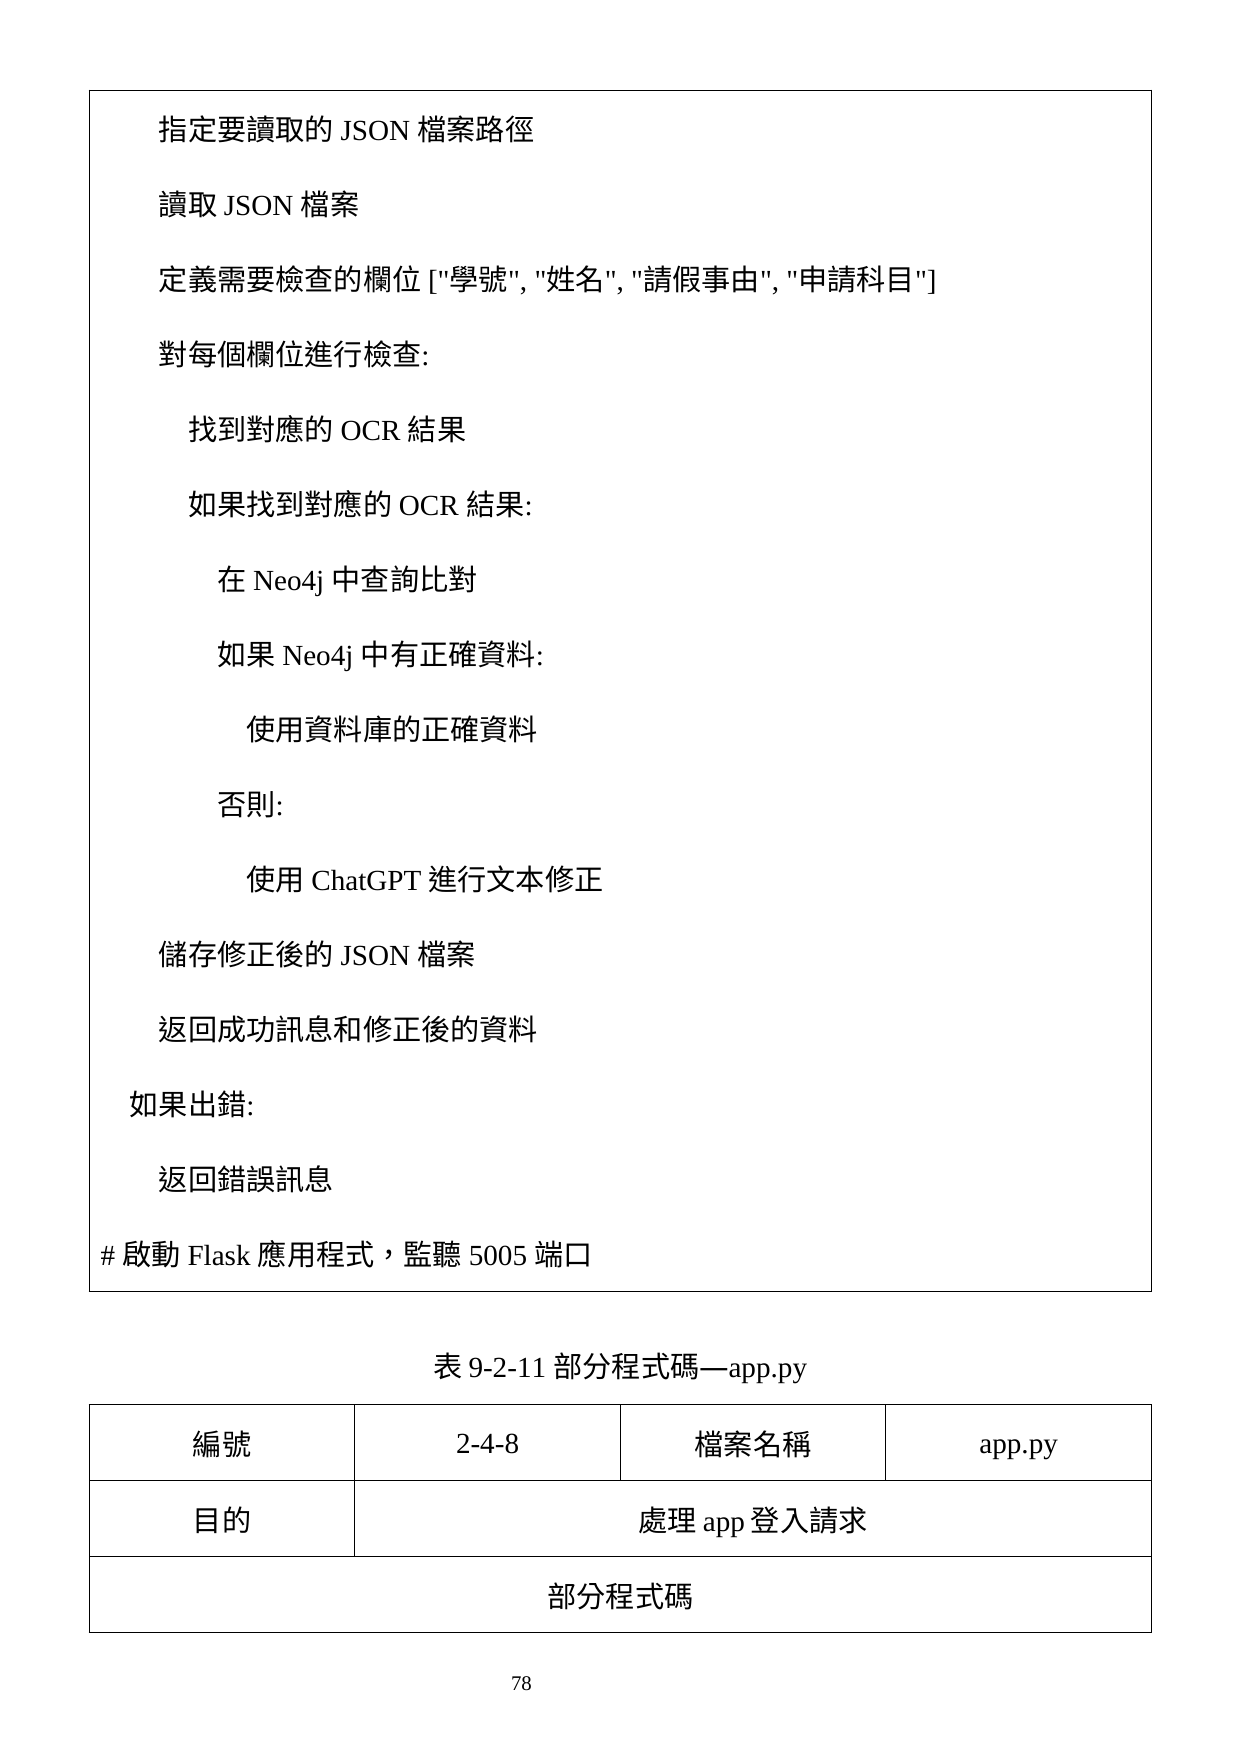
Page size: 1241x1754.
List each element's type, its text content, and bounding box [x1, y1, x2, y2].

table_header 2-4-8 [355, 1405, 620, 1480]
table_header app.py [886, 1405, 1151, 1480]
table_cell 目的 [90, 1481, 354, 1556]
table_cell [90, 91, 1151, 1291]
table_cell 處理app登入請求 [355, 1481, 1151, 1556]
table_header 編號 [90, 1405, 354, 1480]
table_header 檔案名稱 [621, 1405, 885, 1480]
table_cell 部分程式碼 [90, 1557, 1151, 1632]
text 表9-2-11 部分程式碼―app.py [89, 1329, 1152, 1404]
